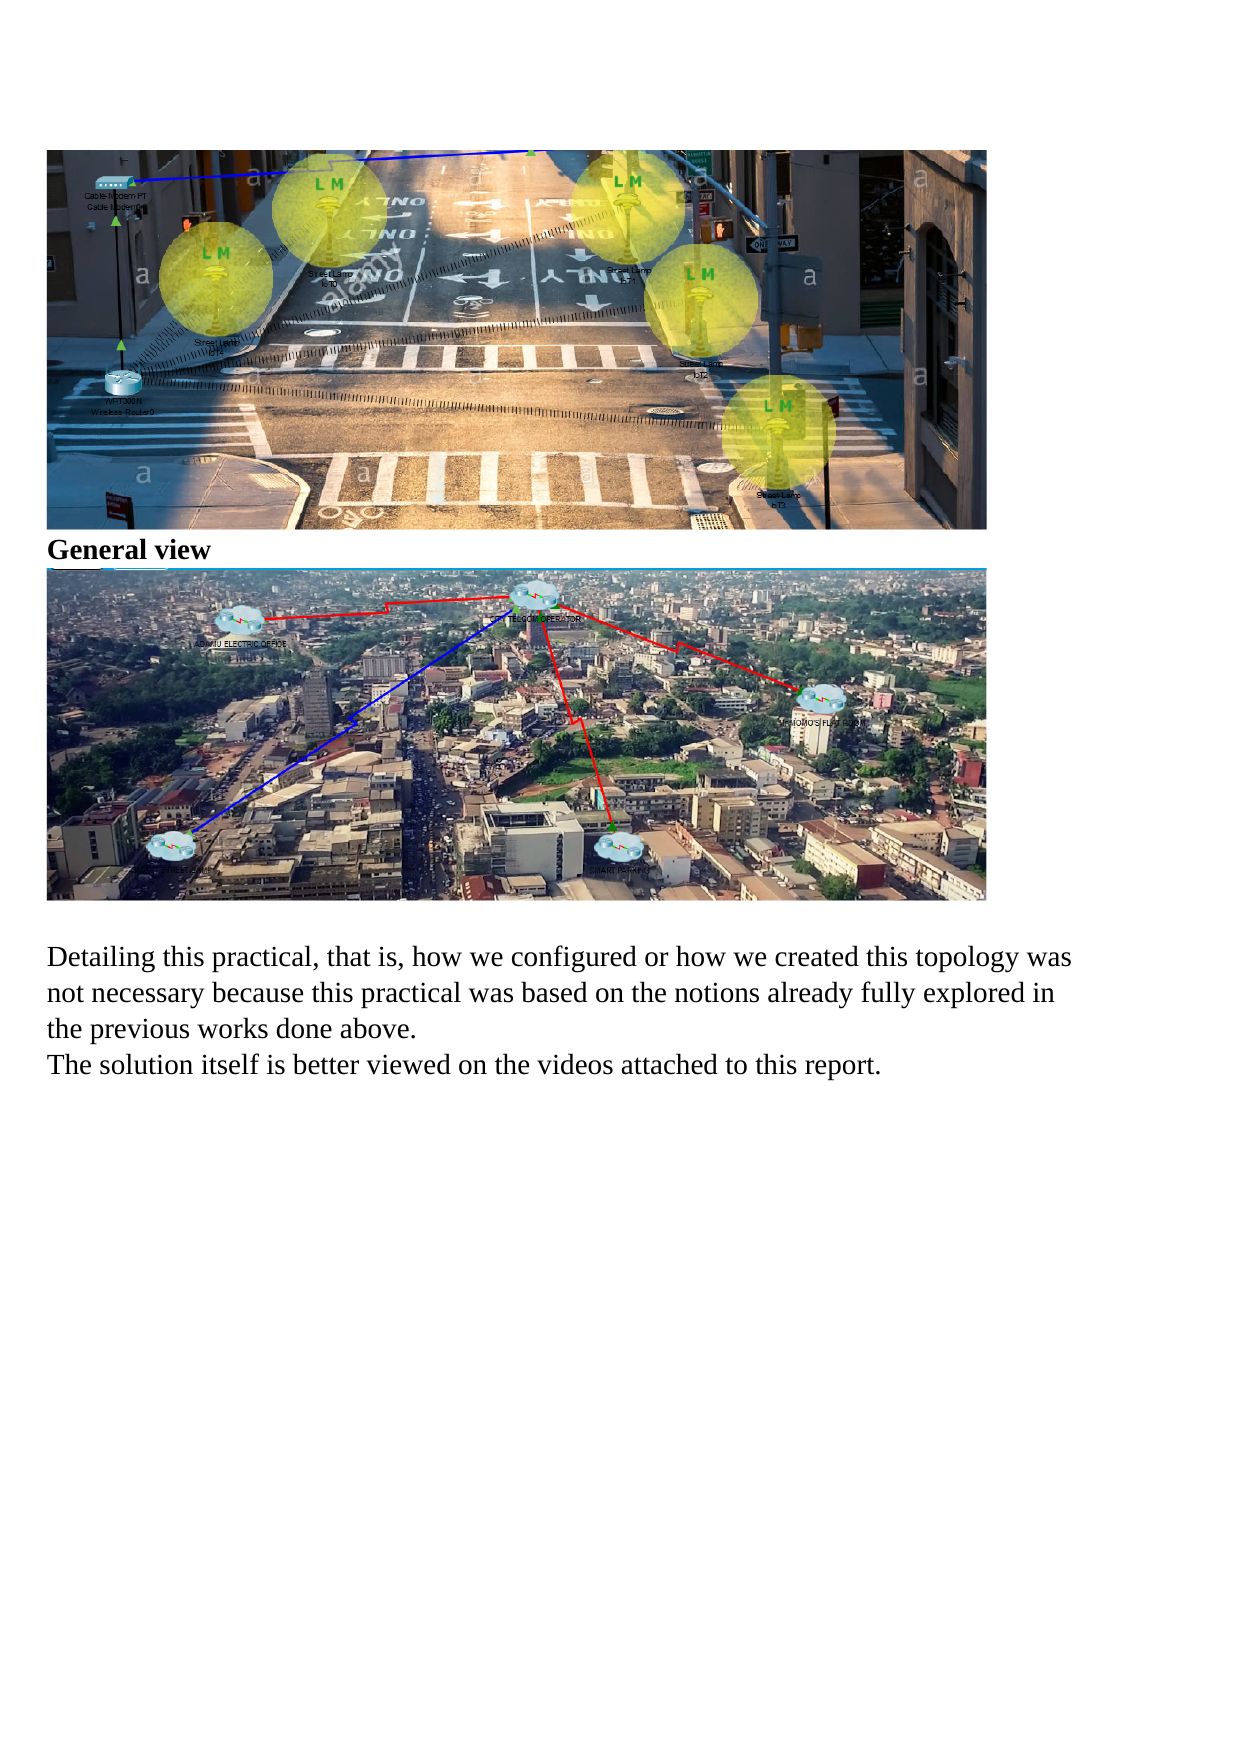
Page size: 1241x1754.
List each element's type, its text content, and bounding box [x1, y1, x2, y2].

list General view [47, 532, 1090, 566]
list Detailing this practical, that is, how we configured or how we created this topology was not necessary because this practical was based on the notions already fully explored in the previous works done above. [47, 939, 1090, 1045]
picture [46, 150, 987, 530]
picture [46, 568, 987, 901]
list The solution itself is better viewed on the videos attached to this report. [47, 1047, 1090, 1081]
